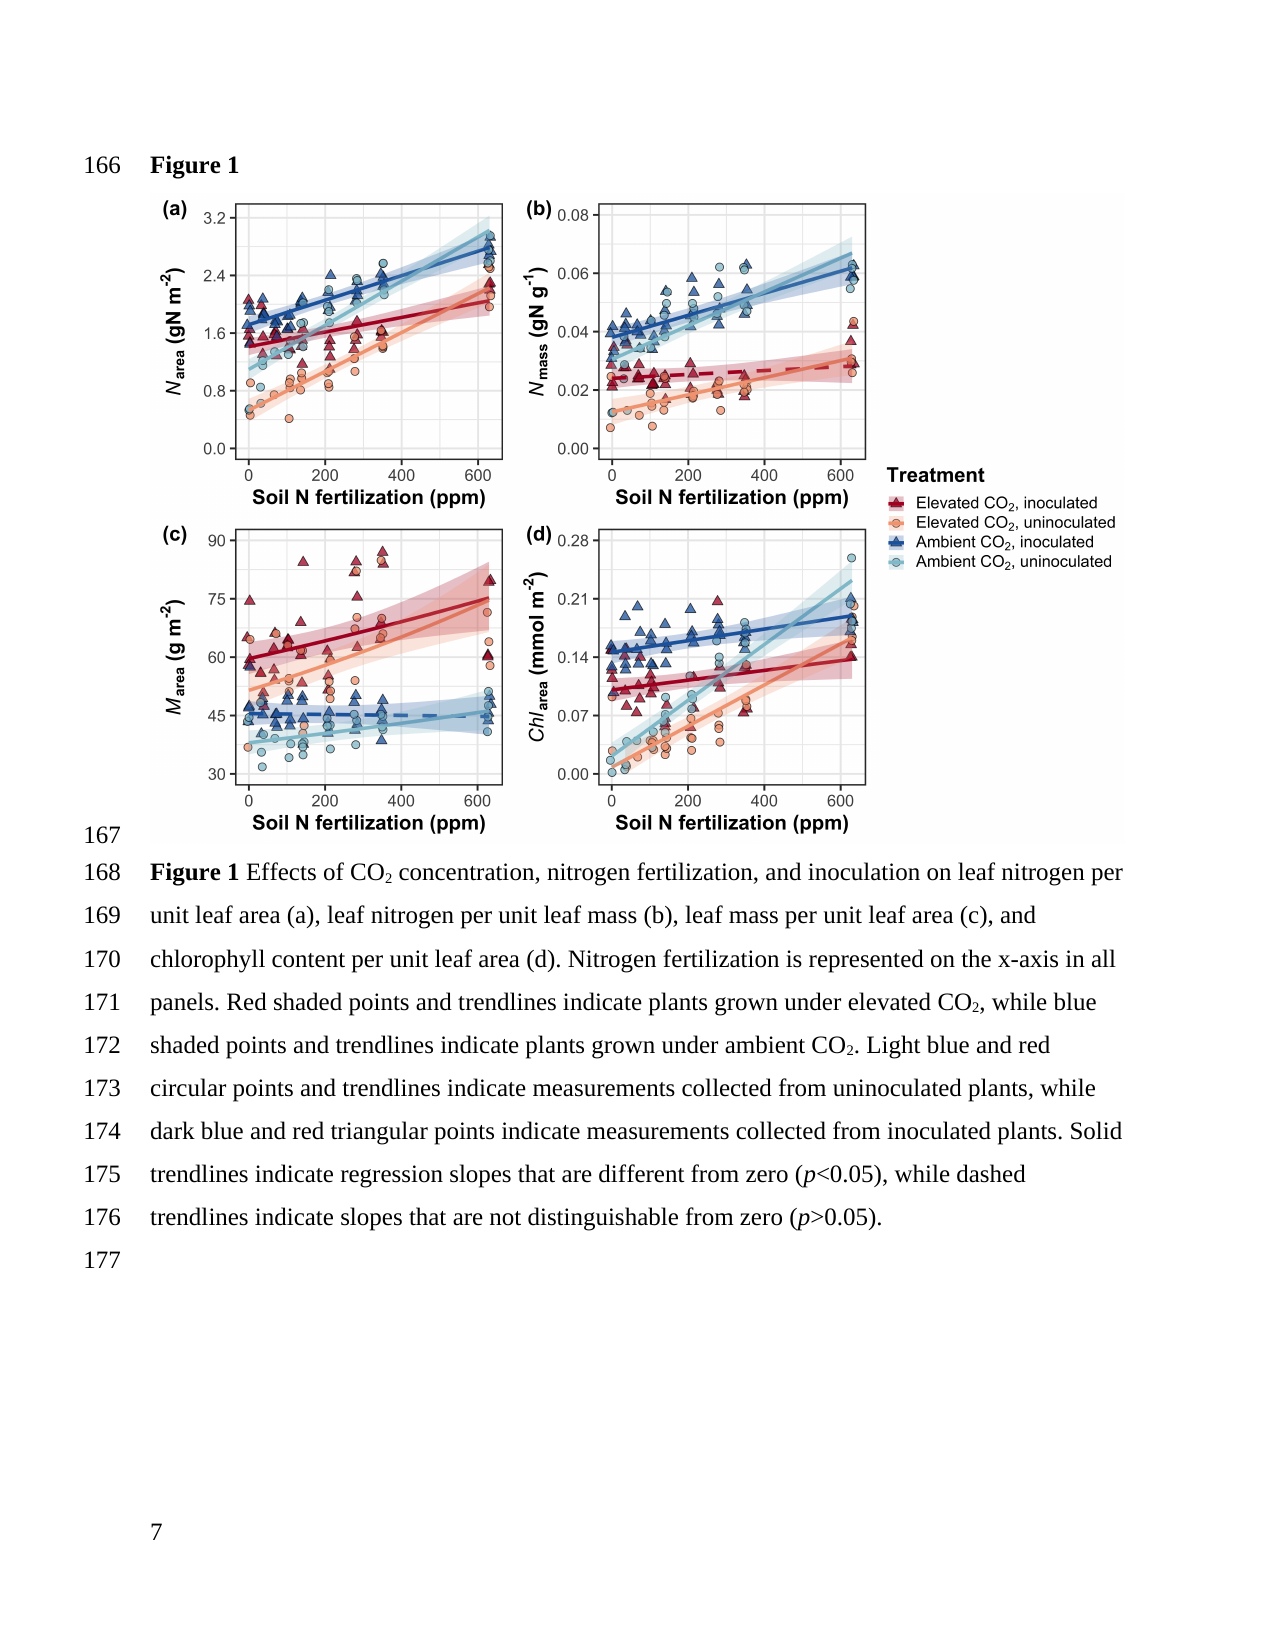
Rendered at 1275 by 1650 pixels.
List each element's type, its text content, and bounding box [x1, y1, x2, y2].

text Figure 1 Effects of CO2 concentration, nitrogen fertilization, and inoculation on leaf nitrogen per unit leaf area (a), leaf nitrogen per unit leaf mass (b), leaf mass per unit leaf area (c), and chlorophyll content per unit leaf area (d). Nitrogen fertilization is represented on the x-axis in all panels. Red shaded points and trendlines indicate plants grown under elevated CO2, while blue shaded points and trendlines indicate plants grown under ambient CO2. Light blue and red circular points and trendlines indicate measurements collected from uninoculated plants, while dark blue and red triangular points indicate measurements collected from inoculated plants. Solid trendlines indicate regression slopes that are different from zero (p<0.05), while dashed trendlines indicate slopes that are not distinguishable from zero (p>0.05). [150, 857, 1125, 1231]
text Figure 1 [150, 150, 1125, 179]
picture [150, 193, 1125, 844]
